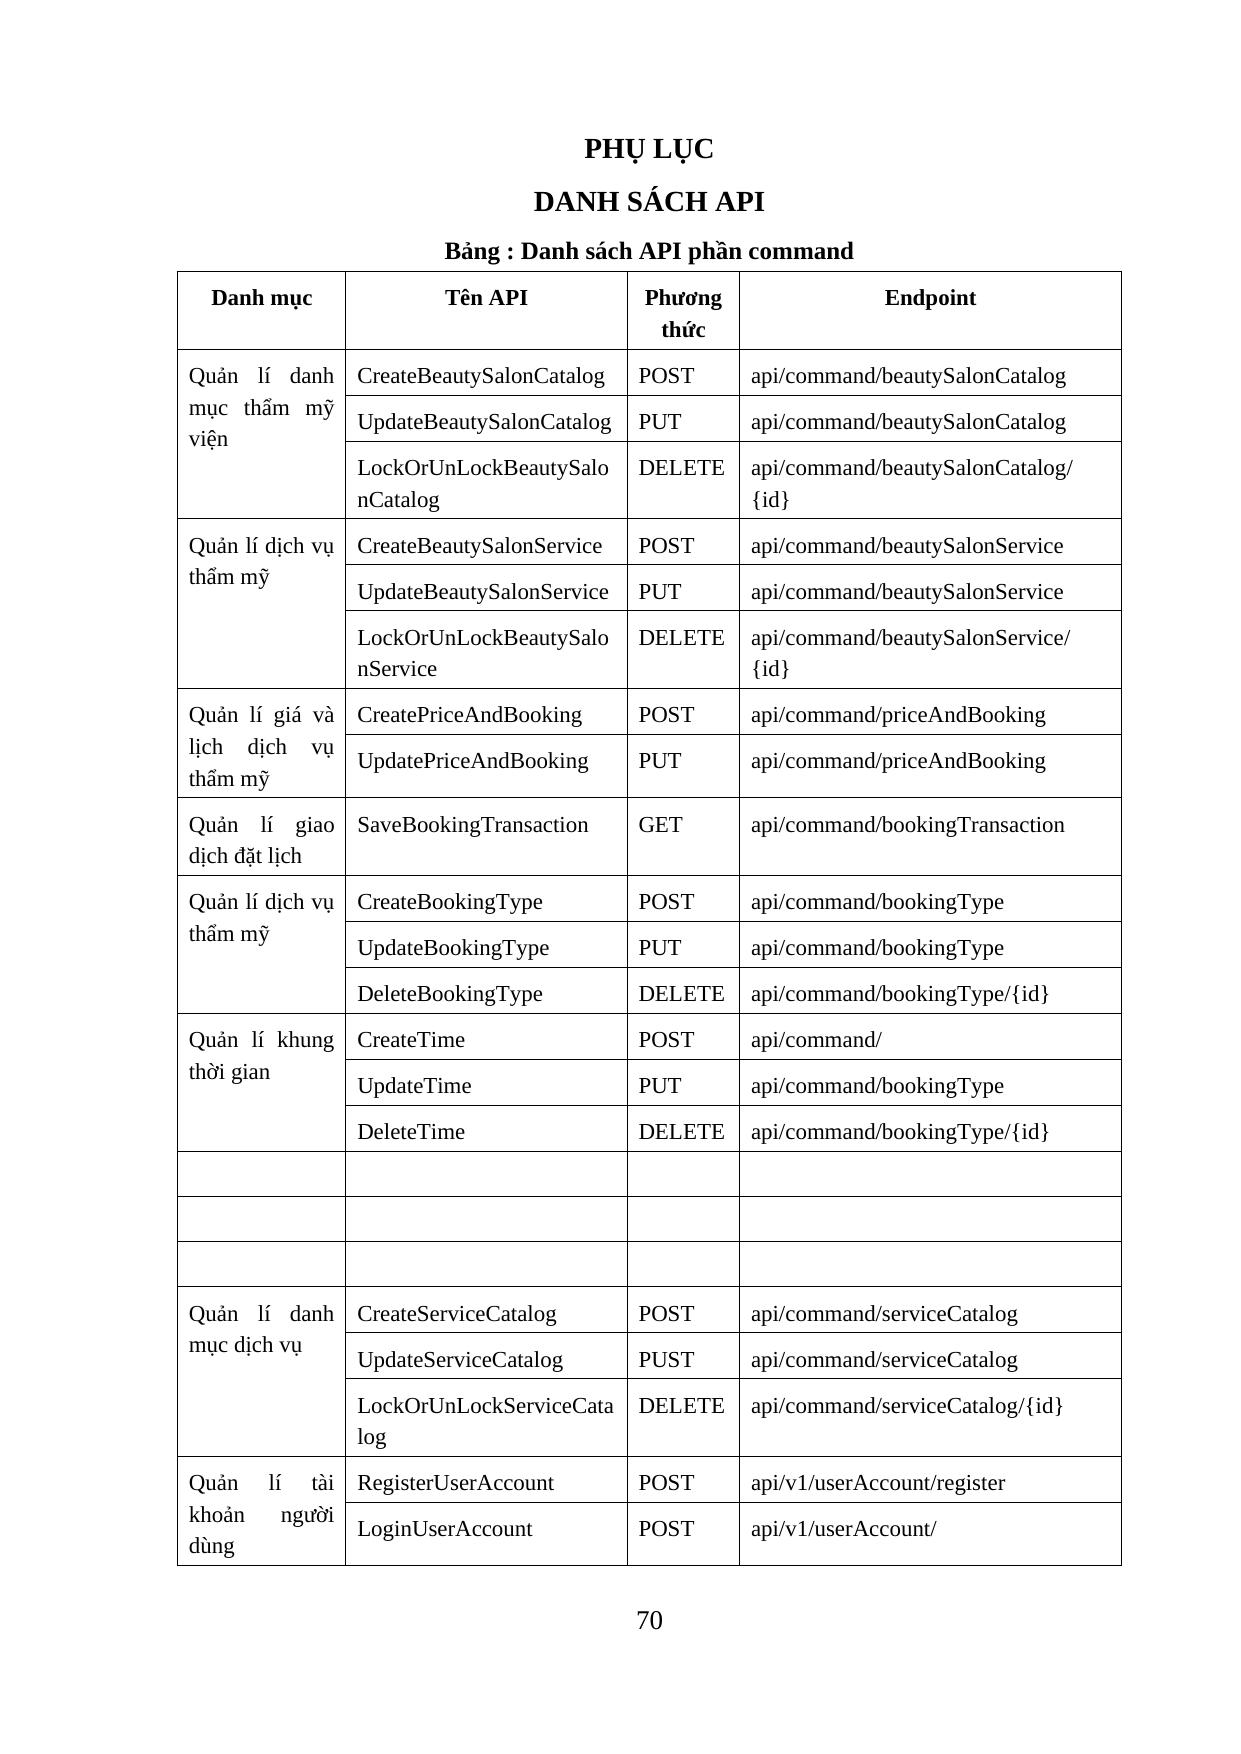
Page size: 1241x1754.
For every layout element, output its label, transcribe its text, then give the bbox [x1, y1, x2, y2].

table_cell PUT [628, 735, 739, 797]
table_cell api/command/priceAndBooking [740, 735, 1121, 797]
table_cell Quản lí danh mục dịch vụ [178, 1287, 345, 1456]
table_cell DELETE [628, 1379, 739, 1456]
text Bảng : Danh sách API phần command [177, 236, 1122, 265]
table_cell [346, 1242, 627, 1286]
table_cell [346, 1197, 627, 1241]
table_cell CreateBeautySalonCatalog [346, 350, 627, 394]
table_cell [628, 1242, 739, 1286]
table_cell UpdateBeautySalonCatalog [346, 396, 627, 441]
table_cell api/command/bookingType [740, 922, 1121, 967]
table_cell CreateTime [346, 1014, 627, 1059]
table_cell UpdateBeautySalonService [346, 565, 627, 610]
table_cell POST [628, 876, 739, 921]
table_cell api/command/beautySalonService [740, 519, 1121, 564]
table_header Phương thức [628, 272, 739, 348]
table_cell api/command/beautySalonCatalog [740, 396, 1121, 441]
table_cell GET [628, 798, 739, 875]
table_cell api/v1/userAccount/ [740, 1503, 1121, 1565]
table_cell [628, 1152, 739, 1196]
table_cell [178, 1197, 345, 1241]
table_cell api/command/priceAndBooking [740, 689, 1121, 734]
table_cell UpdatePriceAndBooking [346, 735, 627, 797]
table_cell PUST [628, 1333, 739, 1378]
table_cell Quản lí tài khoản người dùng [178, 1457, 345, 1565]
table_cell PUT [628, 396, 739, 441]
table_cell [178, 1242, 345, 1286]
table_cell POST [628, 519, 739, 564]
table_cell DELETE [628, 442, 739, 518]
table_cell [740, 1242, 1121, 1286]
table_cell CreateBeautySalonService [346, 519, 627, 564]
table_cell api/command/serviceCatalog/{id} [740, 1379, 1121, 1456]
table_cell api/command/bookingType [740, 876, 1121, 921]
table_cell LockOrUnLockBeautySalonService [346, 611, 627, 688]
table_cell POST [628, 1287, 739, 1332]
table_cell POST [628, 350, 739, 394]
table_cell api/v1/userAccount/register [740, 1457, 1121, 1502]
title PHỤ LỤC [177, 131, 1122, 164]
table_cell api/command/bookingType [740, 1060, 1121, 1105]
table_cell PUT [628, 922, 739, 967]
table_cell api/command/ [740, 1014, 1121, 1059]
table_cell [740, 1152, 1121, 1196]
table_cell UpdateServiceCatalog [346, 1333, 627, 1378]
table_cell [628, 1197, 739, 1241]
table_cell UpdateBookingType [346, 922, 627, 967]
table_cell [178, 1152, 345, 1196]
table_cell DELETE [628, 968, 739, 1013]
table_cell api/command/serviceCatalog [740, 1333, 1121, 1378]
table_cell POST [628, 689, 739, 734]
table_cell LoginUserAccount [346, 1503, 627, 1565]
table_cell LockOrUnLockBeautySalonCatalog [346, 442, 627, 518]
table_cell RegisterUserAccount [346, 1457, 627, 1502]
table_cell CreateBookingType [346, 876, 627, 921]
table_header Tên API [346, 272, 627, 348]
table_cell DeleteTime [346, 1106, 627, 1151]
table_cell POST [628, 1457, 739, 1502]
table_cell api/command/bookingType/{id} [740, 968, 1121, 1013]
table_cell Quản lí dịch vụ thẩm mỹ [178, 519, 345, 688]
table_cell [740, 1197, 1121, 1241]
table_cell Quản lí danh mục thẩm mỹ viện [178, 350, 345, 518]
table_cell LockOrUnLockServiceCatalog [346, 1379, 627, 1456]
table_cell UpdateTime [346, 1060, 627, 1105]
table_cell api/command/beautySalonCatalog [740, 350, 1121, 394]
table_header Endpoint [740, 272, 1121, 348]
table_cell DELETE [628, 611, 739, 688]
table_cell api/command/beautySalonCatalog/{id} [740, 442, 1121, 518]
table_cell Quản lí giá và lịch dịch vụ thẩm mỹ [178, 689, 345, 797]
table_cell POST [628, 1503, 739, 1565]
table_cell Quản lí dịch vụ thẩm mỹ [178, 876, 345, 1013]
table_cell POST [628, 1014, 739, 1059]
table_cell api/command/beautySalonService/{id} [740, 611, 1121, 688]
table_cell DELETE [628, 1106, 739, 1151]
table_cell Quản lí khung thời gian [178, 1014, 345, 1151]
table_header Danh mục [178, 272, 345, 348]
table_cell CreatePriceAndBooking [346, 689, 627, 734]
table_cell api/command/serviceCatalog [740, 1287, 1121, 1332]
table_cell api/command/bookingType/{id} [740, 1106, 1121, 1151]
table_cell api/command/beautySalonService [740, 565, 1121, 610]
table_cell [346, 1152, 627, 1196]
table_cell SaveBookingTransaction [346, 798, 627, 875]
table_cell CreateServiceCatalog [346, 1287, 627, 1332]
table_cell PUT [628, 565, 739, 610]
table_cell DeleteBookingType [346, 968, 627, 1013]
table_cell api/command/bookingTransaction [740, 798, 1121, 875]
title DANH SÁCH API [177, 184, 1122, 217]
table_cell Quản lí giao dịch đặt lịch [178, 798, 345, 875]
table_cell PUT [628, 1060, 739, 1105]
